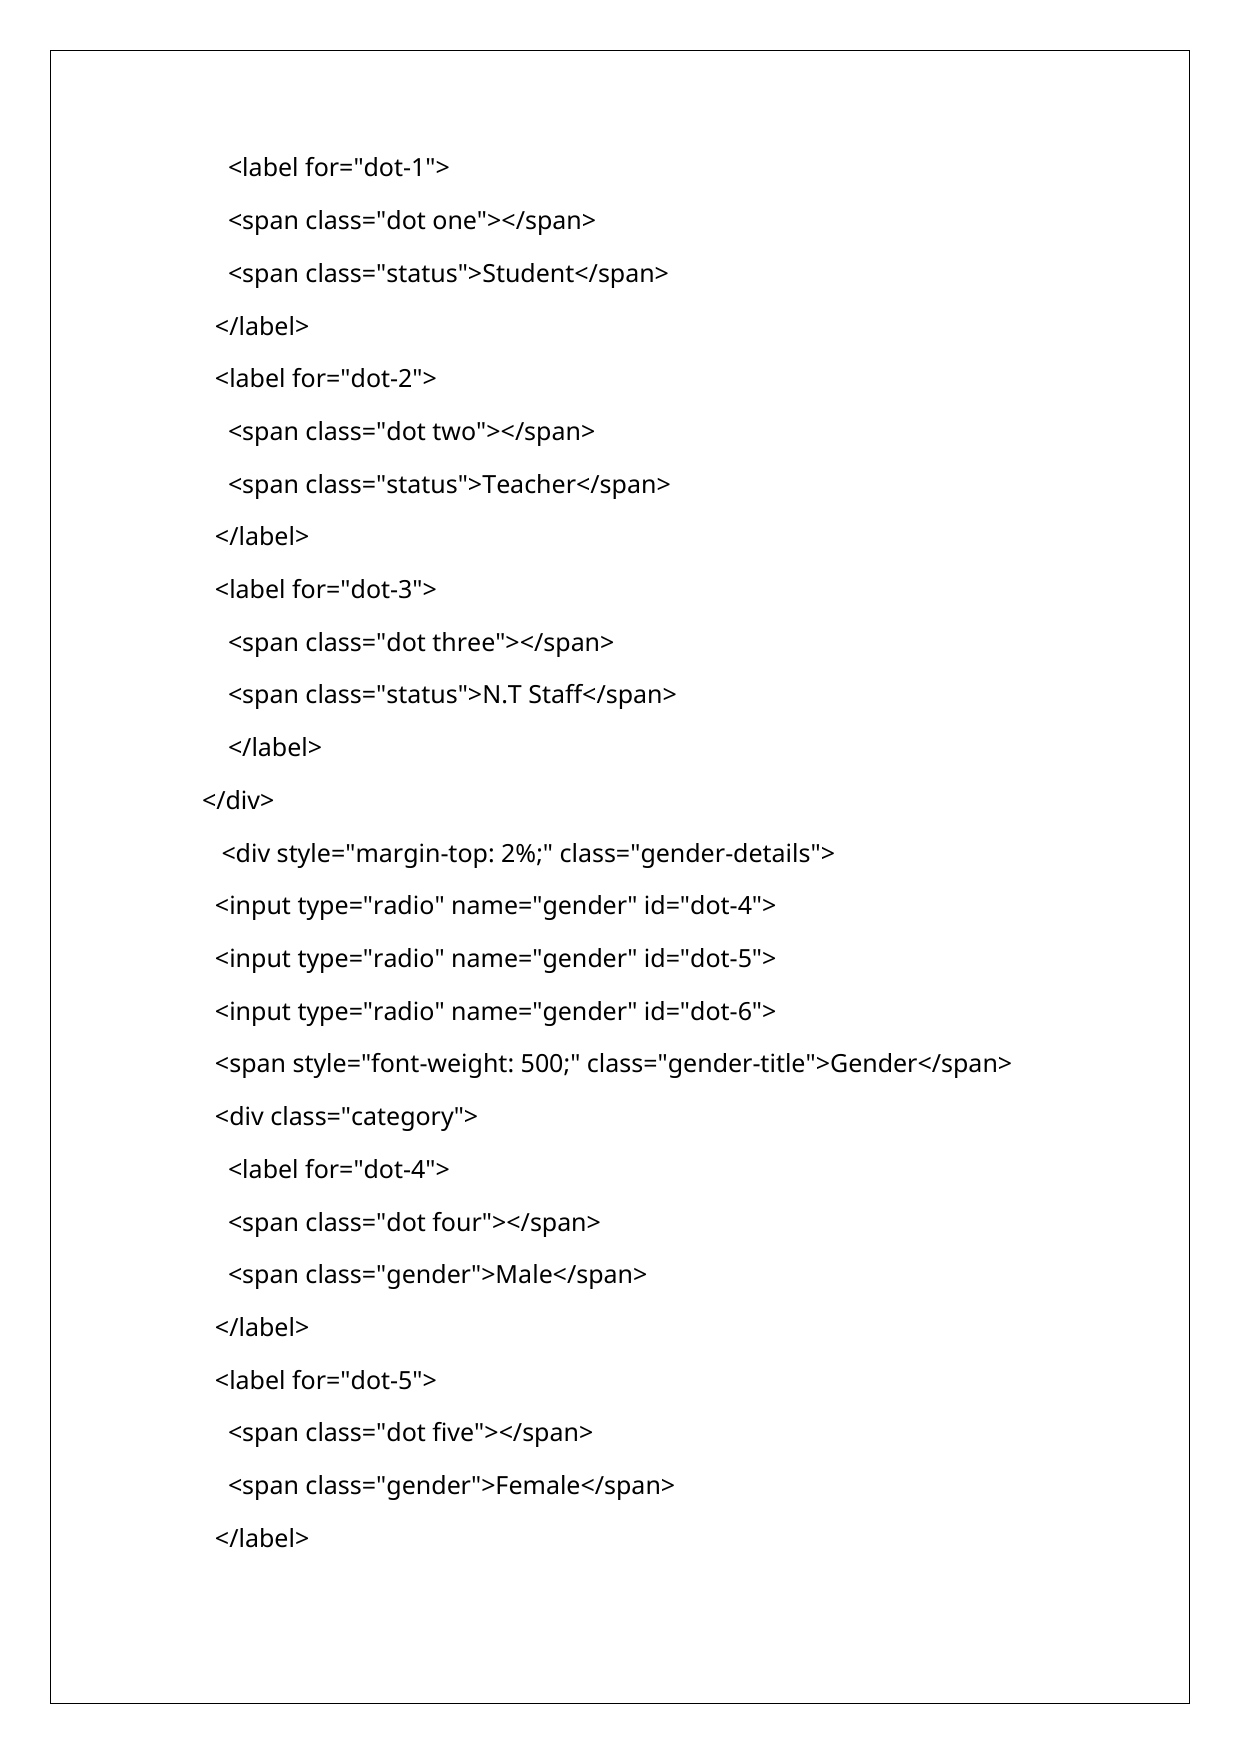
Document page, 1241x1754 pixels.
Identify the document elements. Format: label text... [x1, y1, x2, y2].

text <label for="dot-5"> [150, 1362, 1090, 1396]
text <div class="category"> [150, 1099, 1090, 1133]
text <span class="status">N.T Staff</span> [150, 677, 1090, 711]
text <input type="radio" name="gender" id="dot-4"> [150, 888, 1090, 922]
text </div> [150, 782, 1090, 817]
text <span class="dot three"></span> [150, 624, 1090, 658]
text <span style="font-weight: 500;" class="gender-title">Gender</span> [150, 1046, 1090, 1080]
text <span class="status">Student</span> [150, 255, 1090, 289]
text <label for="dot-3"> [150, 572, 1090, 606]
text <input type="radio" name="gender" id="dot-6"> [150, 993, 1090, 1027]
text </label> [150, 308, 1090, 342]
text <span class="dot one"></span> [150, 203, 1090, 237]
text <span class="status">Teacher</span> [150, 466, 1090, 500]
text </label> [150, 730, 1090, 764]
text <span class="dot two"></span> [150, 413, 1090, 448]
text </label> [150, 1520, 1090, 1554]
text <input type="radio" name="gender" id="dot-5"> [150, 941, 1090, 975]
text </label> [150, 519, 1090, 553]
text <label for="dot-2"> [150, 361, 1090, 395]
text <label for="dot-4"> [150, 1151, 1090, 1186]
text <span class="dot four"></span> [150, 1204, 1090, 1238]
text <label for="dot-1"> [150, 150, 1090, 184]
text <span class="dot five"></span> [150, 1415, 1090, 1449]
text <div style="margin-top: 2%;" class="gender-details"> [150, 835, 1090, 869]
text <span class="gender">Female</span> [150, 1468, 1090, 1502]
text <span class="gender">Male</span> [150, 1257, 1090, 1291]
text </label> [150, 1309, 1090, 1344]
